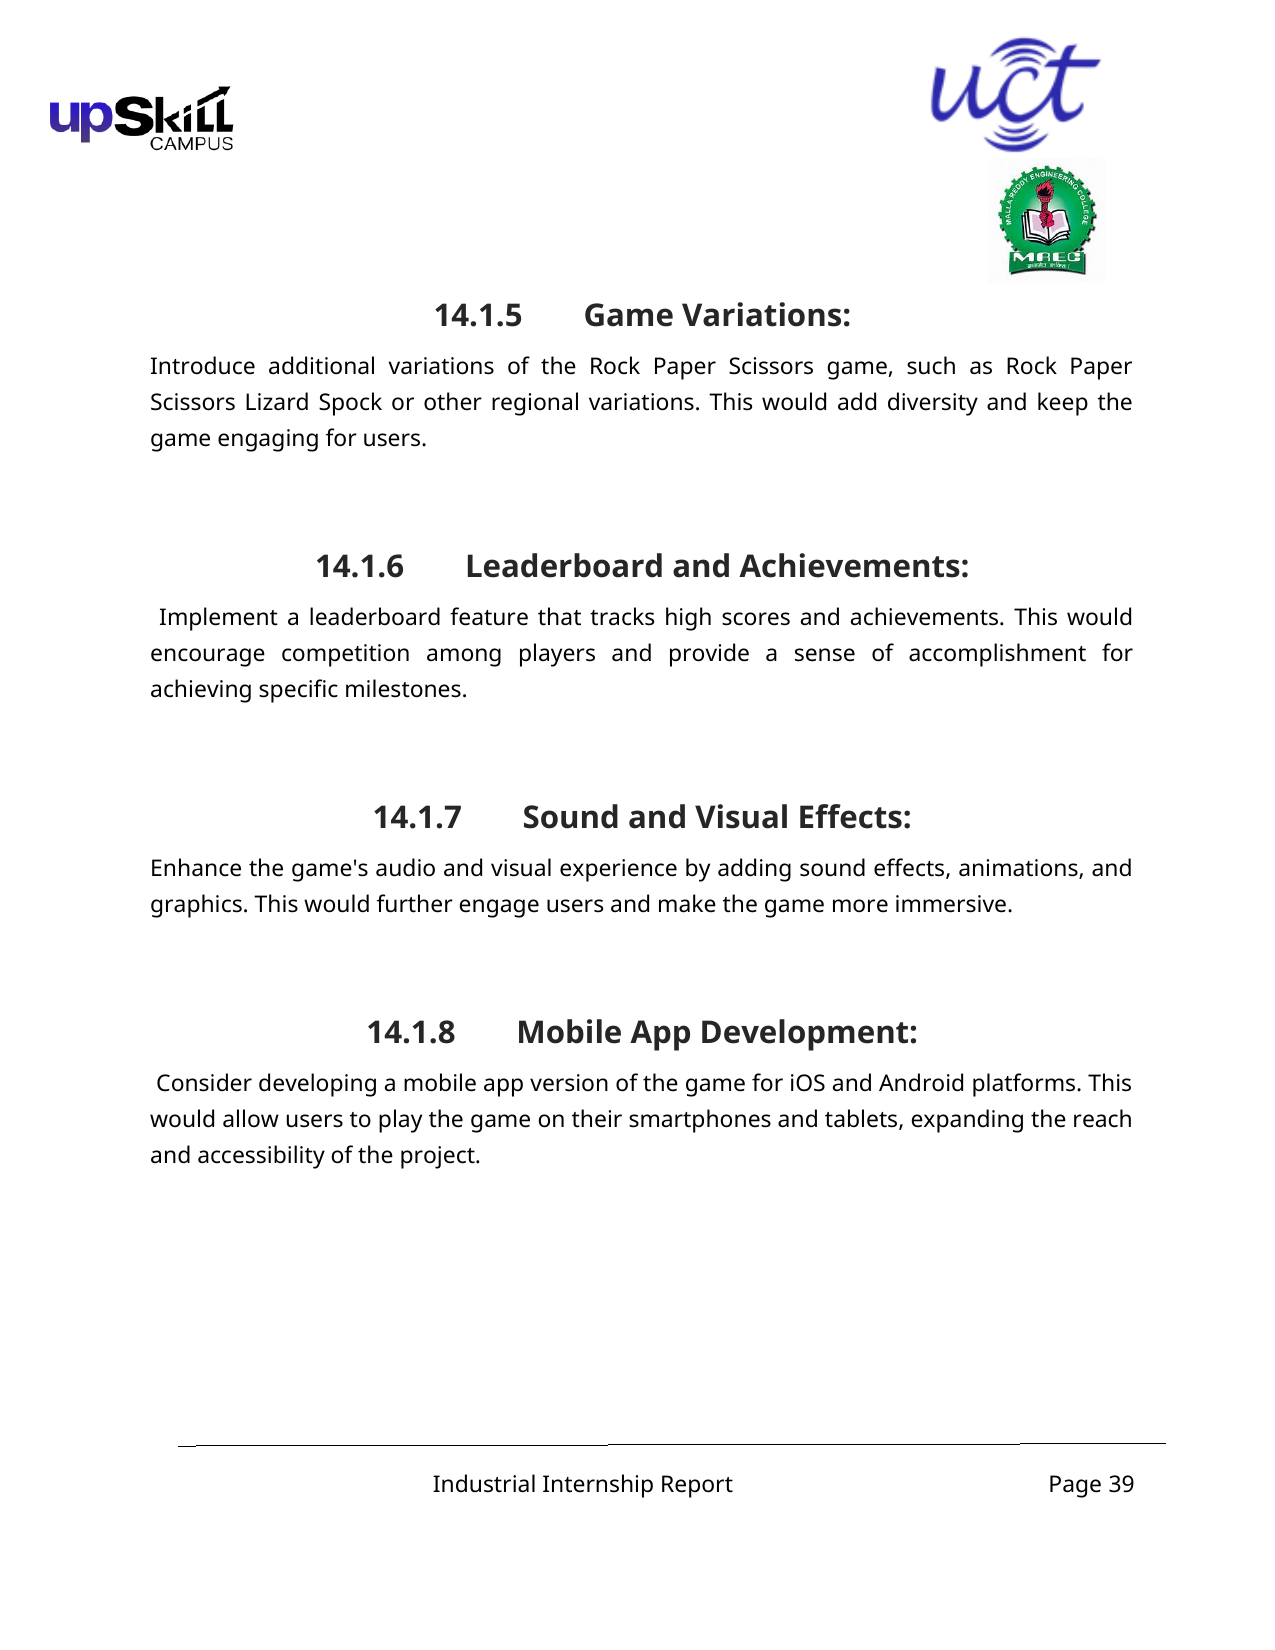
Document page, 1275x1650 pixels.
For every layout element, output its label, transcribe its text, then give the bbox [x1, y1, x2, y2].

subtitle Game Variations: [150, 293, 1134, 336]
subtitle Leaderboard and Achievements: [150, 544, 1134, 587]
text Introduce additional variations of the Rock Paper Scissors game, such as Rock Paper Scissors Lizard Spock or other regional variations. This would add diversity and keep the game engaging for users. [150, 350, 1134, 453]
subtitle Mobile App Development: [150, 1010, 1134, 1053]
text Enhance the game's audio and visual experience by adding sound effects, animations, and graphics. This would further engage users and make the game more immersive. [150, 852, 1134, 919]
text Consider developing a mobile app version of the game for iOS and Android platforms. This would allow users to play the game on their smartphones and tablets, expanding the reach and accessibility of the project. [150, 1067, 1134, 1171]
subtitle Sound and Visual Effects: [150, 795, 1134, 838]
text Implement a leaderboard feature that tracks high scores and achievements. This would encourage competition among players and provide a sense of accomplishment for achieving specific milestones. [150, 601, 1134, 704]
